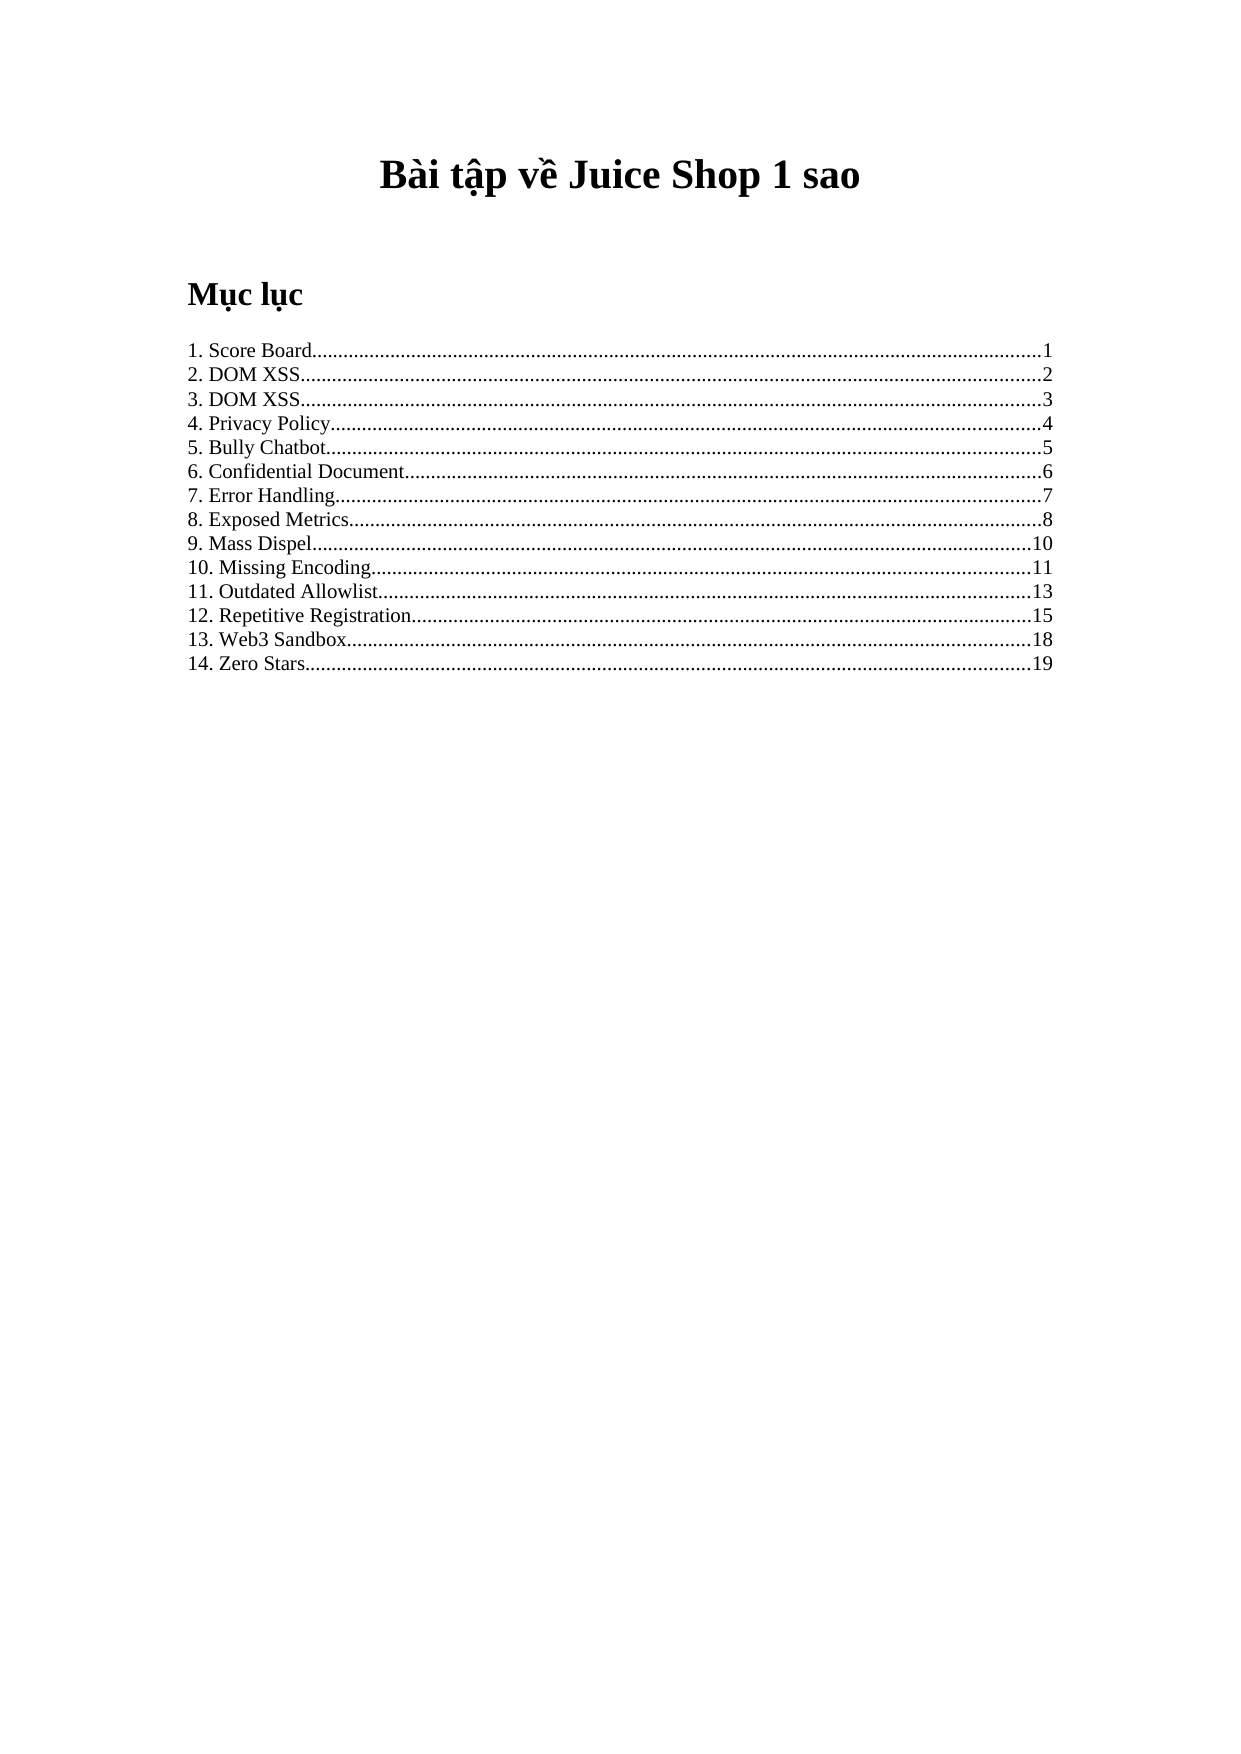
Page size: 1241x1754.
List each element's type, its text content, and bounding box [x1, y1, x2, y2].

list Bài tập về Juice Shop 1 sao [187, 150, 1053, 198]
list Mục lục [187, 274, 1053, 313]
